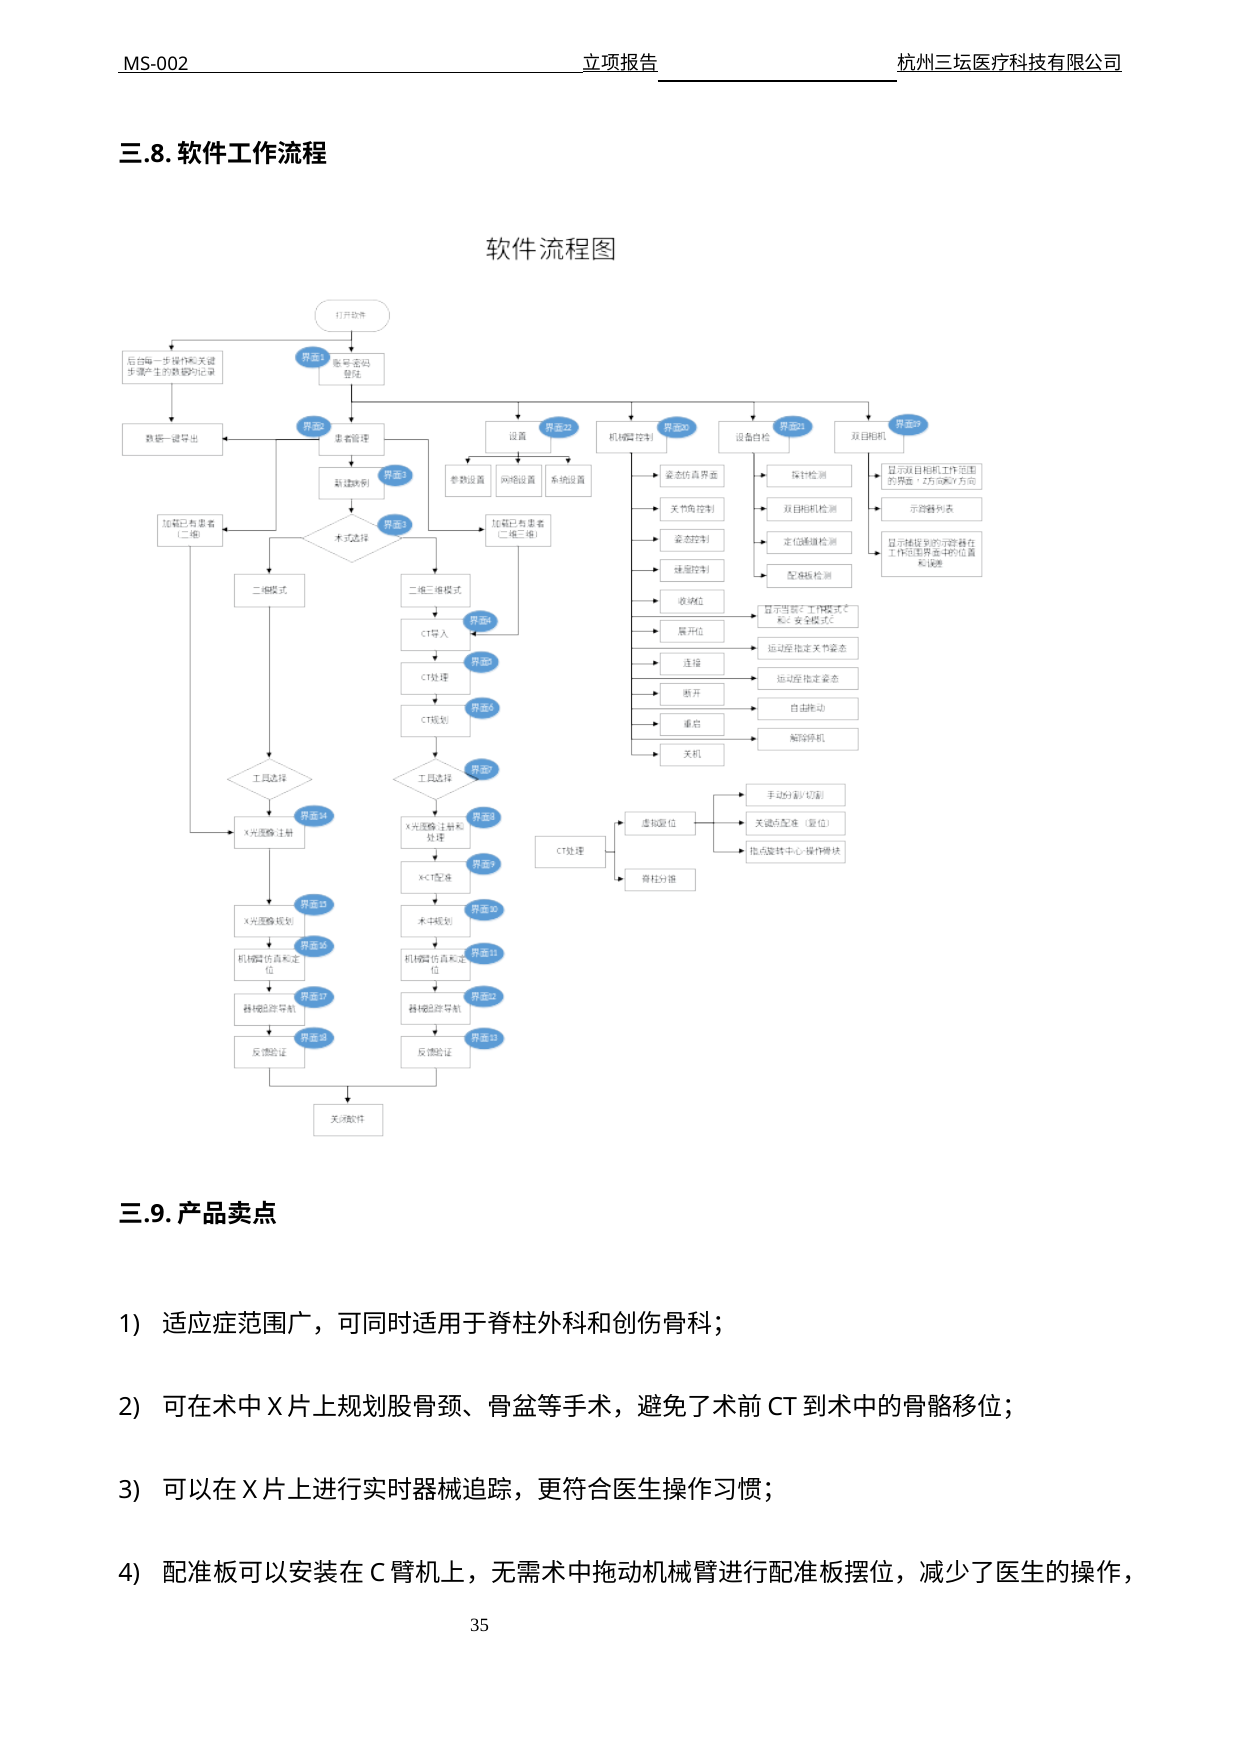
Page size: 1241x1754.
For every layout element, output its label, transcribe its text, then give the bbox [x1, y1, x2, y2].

subtitle 软件工作流程 [118, 119, 1122, 184]
list 可在术中X片上规划股骨颈、骨盆等手术，避免了术前CT到术中的骨骼移位； [118, 1372, 1122, 1437]
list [118, 1538, 1122, 1603]
list 可以在X片上进行实时器械追踪，更符合医生操作习惯； [118, 1455, 1122, 1520]
subtitle 产品卖点 [118, 1179, 1122, 1244]
list 适应症范围广，可同时适用于脊柱外科和创伤骨科； [118, 1289, 1122, 1354]
